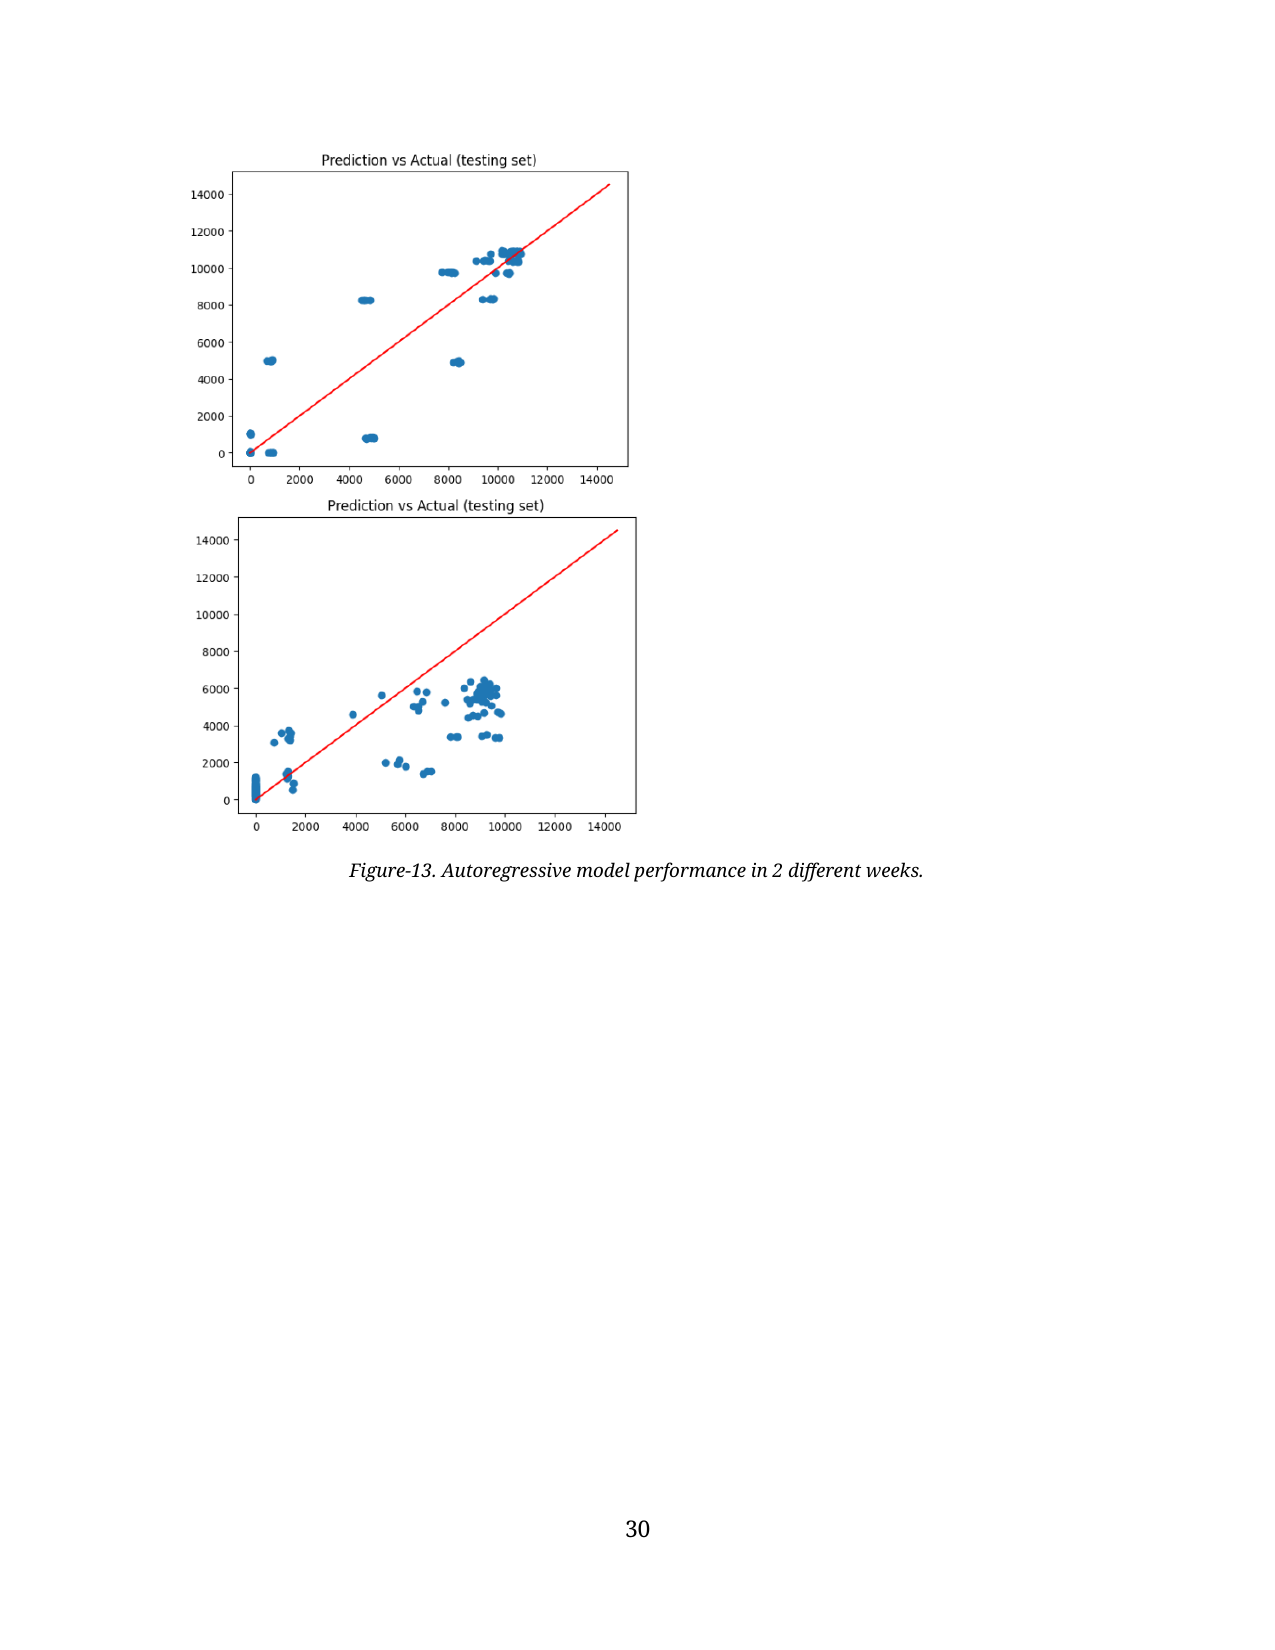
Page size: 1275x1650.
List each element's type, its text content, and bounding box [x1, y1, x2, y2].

picture [187, 150, 635, 491]
text Figure-13. Autoregressive model performance in 2 different weeks. [187, 857, 1087, 882]
picture [187, 492, 648, 838]
